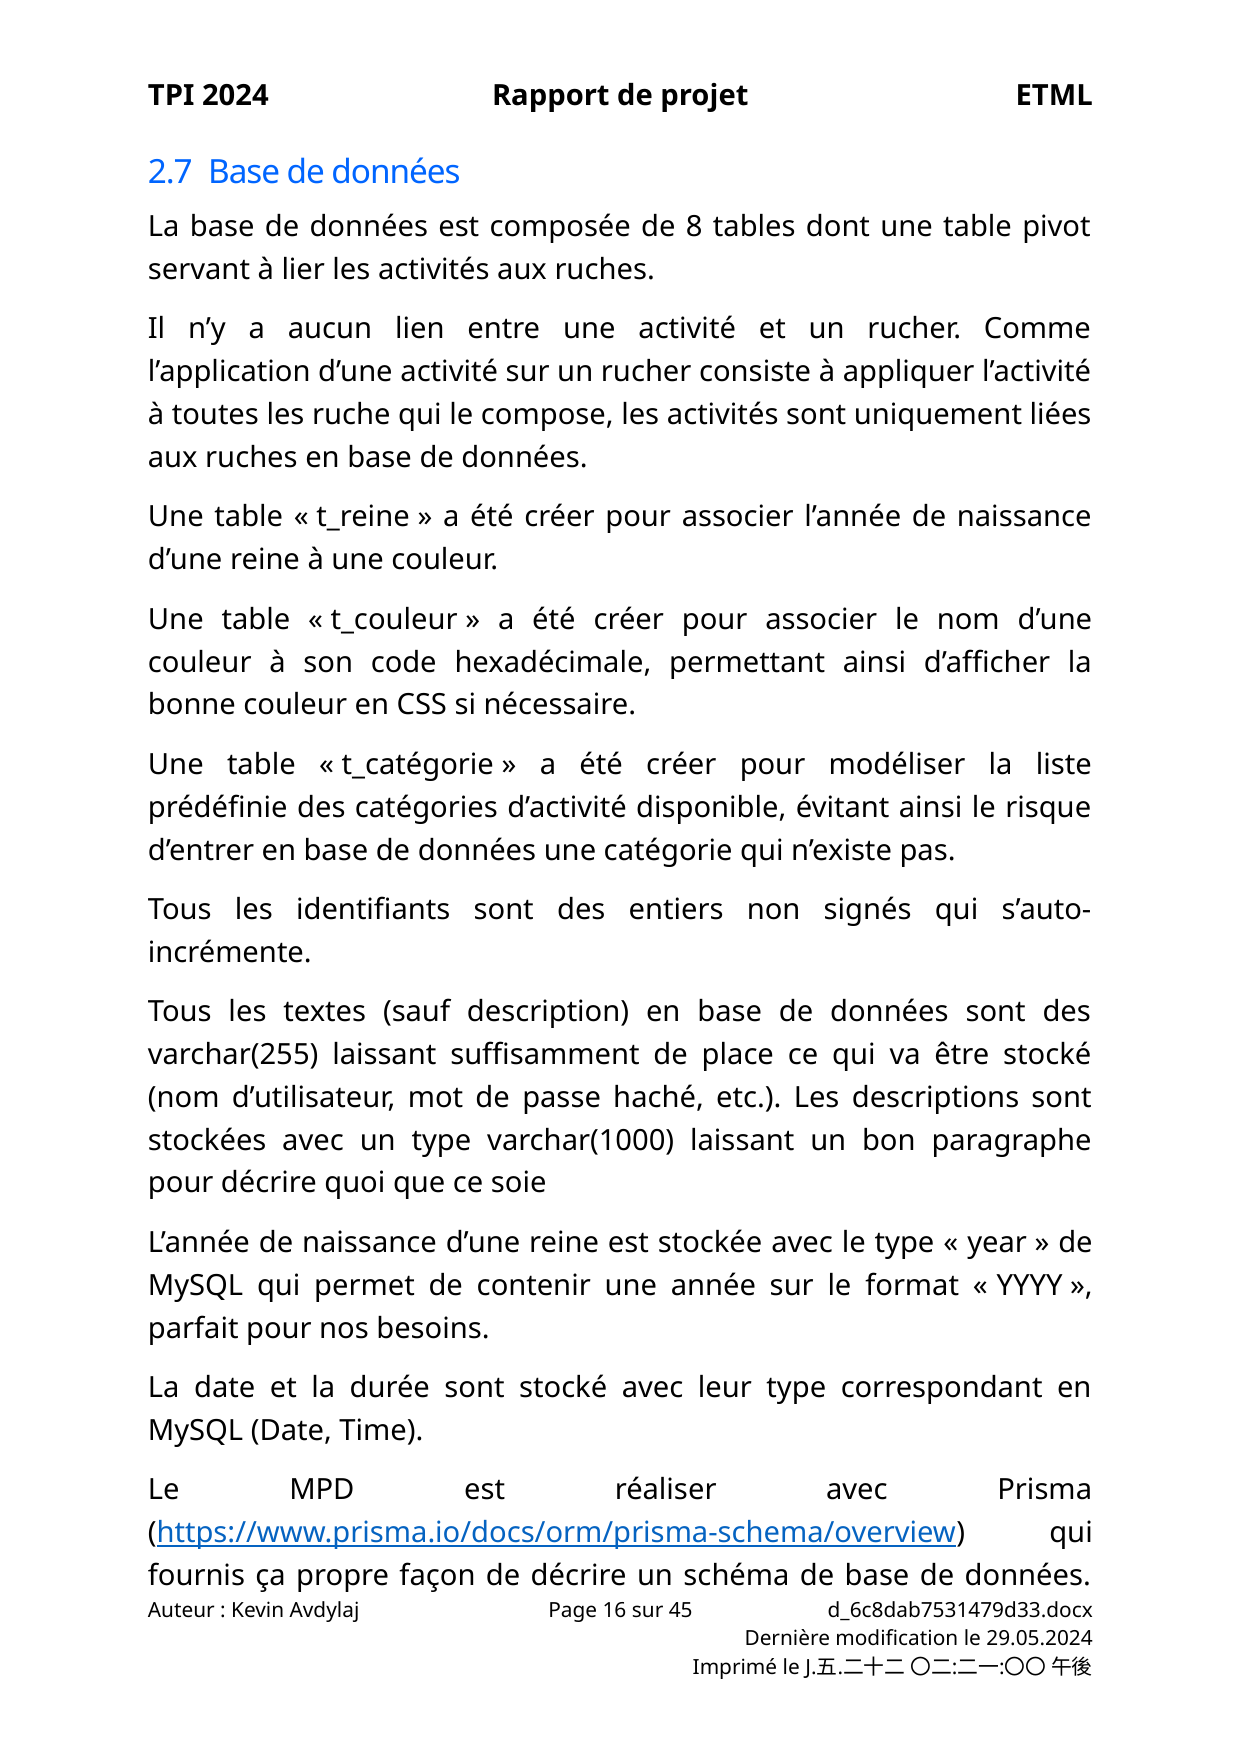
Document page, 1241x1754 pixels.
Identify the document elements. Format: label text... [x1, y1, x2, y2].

text Une table « t_couleur » a été créer pour associer le nom d’une couleur à son code hexadécimale, permettant ainsi d’afficher la bonne couleur en CSS si nécessaire. [148, 598, 1093, 723]
text Une table « t_reine » a été créer pour associer l’année de naissance d’une reine à une couleur. [148, 496, 1093, 578]
text Tous les textes (sauf description) en base de données sont des varchar(255) laissant suffisamment de place ce qui va être stocké (nom d’utilisateur, mot de passe haché, etc.). Les descriptions sont stockées avec un type varchar(1000) laissant un bon paragraphe pour décrire quoi que ce soie [148, 991, 1093, 1201]
text Tous les identifiants sont des entiers non signés qui s’auto-incrémente. [148, 888, 1093, 971]
text La date et la durée sont stocké avec leur type correspondant en MySQL (Date, Time). [148, 1366, 1093, 1449]
text Il n’y a aucun lien entre une activité et un rucher. Comme l’application d’une activité sur un rucher consiste à appliquer l’activité à toutes les ruche qui le compose, les activités sont uniquement liées aux ruches en base de données. [148, 308, 1093, 476]
text L’année de naissance d’une reine est stockée avec le type « year » de MySQL qui permet de contenir une année sur le format « YYYY », parfait pour nos besoins. [148, 1221, 1093, 1347]
text La base de données est composée de 8 tables dont une table pivot servant à lier les activités aux ruches. [148, 206, 1093, 288]
text Une table « t_catégorie » a été créer pour modéliser la liste prédéfinie des catégories d’activité disponible, évitant ainsi le risque d’entrer en base de données une catégorie qui n’existe pas. [148, 743, 1093, 868]
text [148, 1469, 1093, 1594]
subtitle Base de données [148, 148, 1093, 193]
